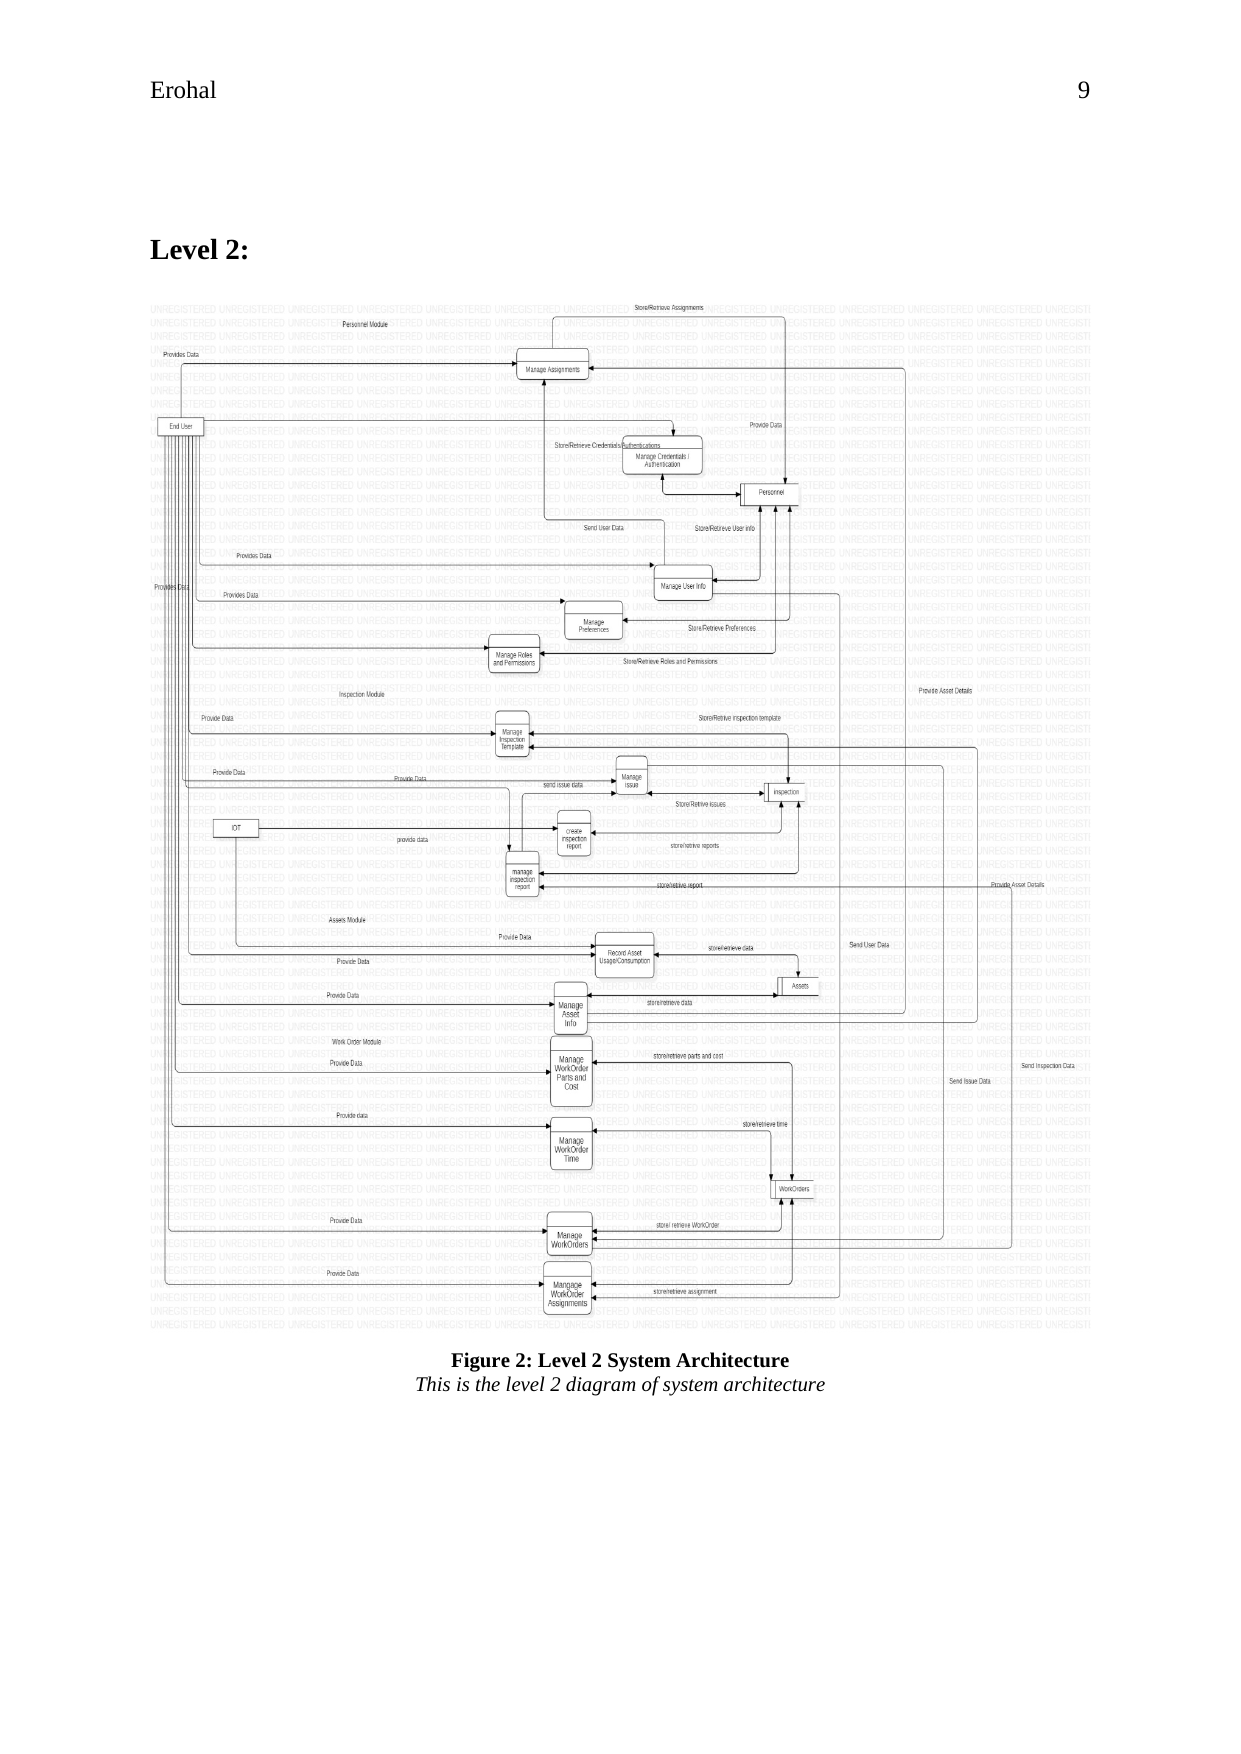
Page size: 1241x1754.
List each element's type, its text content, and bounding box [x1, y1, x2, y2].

text This is the level 2 diagram of system architecture [150, 1372, 1090, 1396]
title Level 2: [150, 232, 1090, 266]
picture [150, 299, 1091, 1336]
